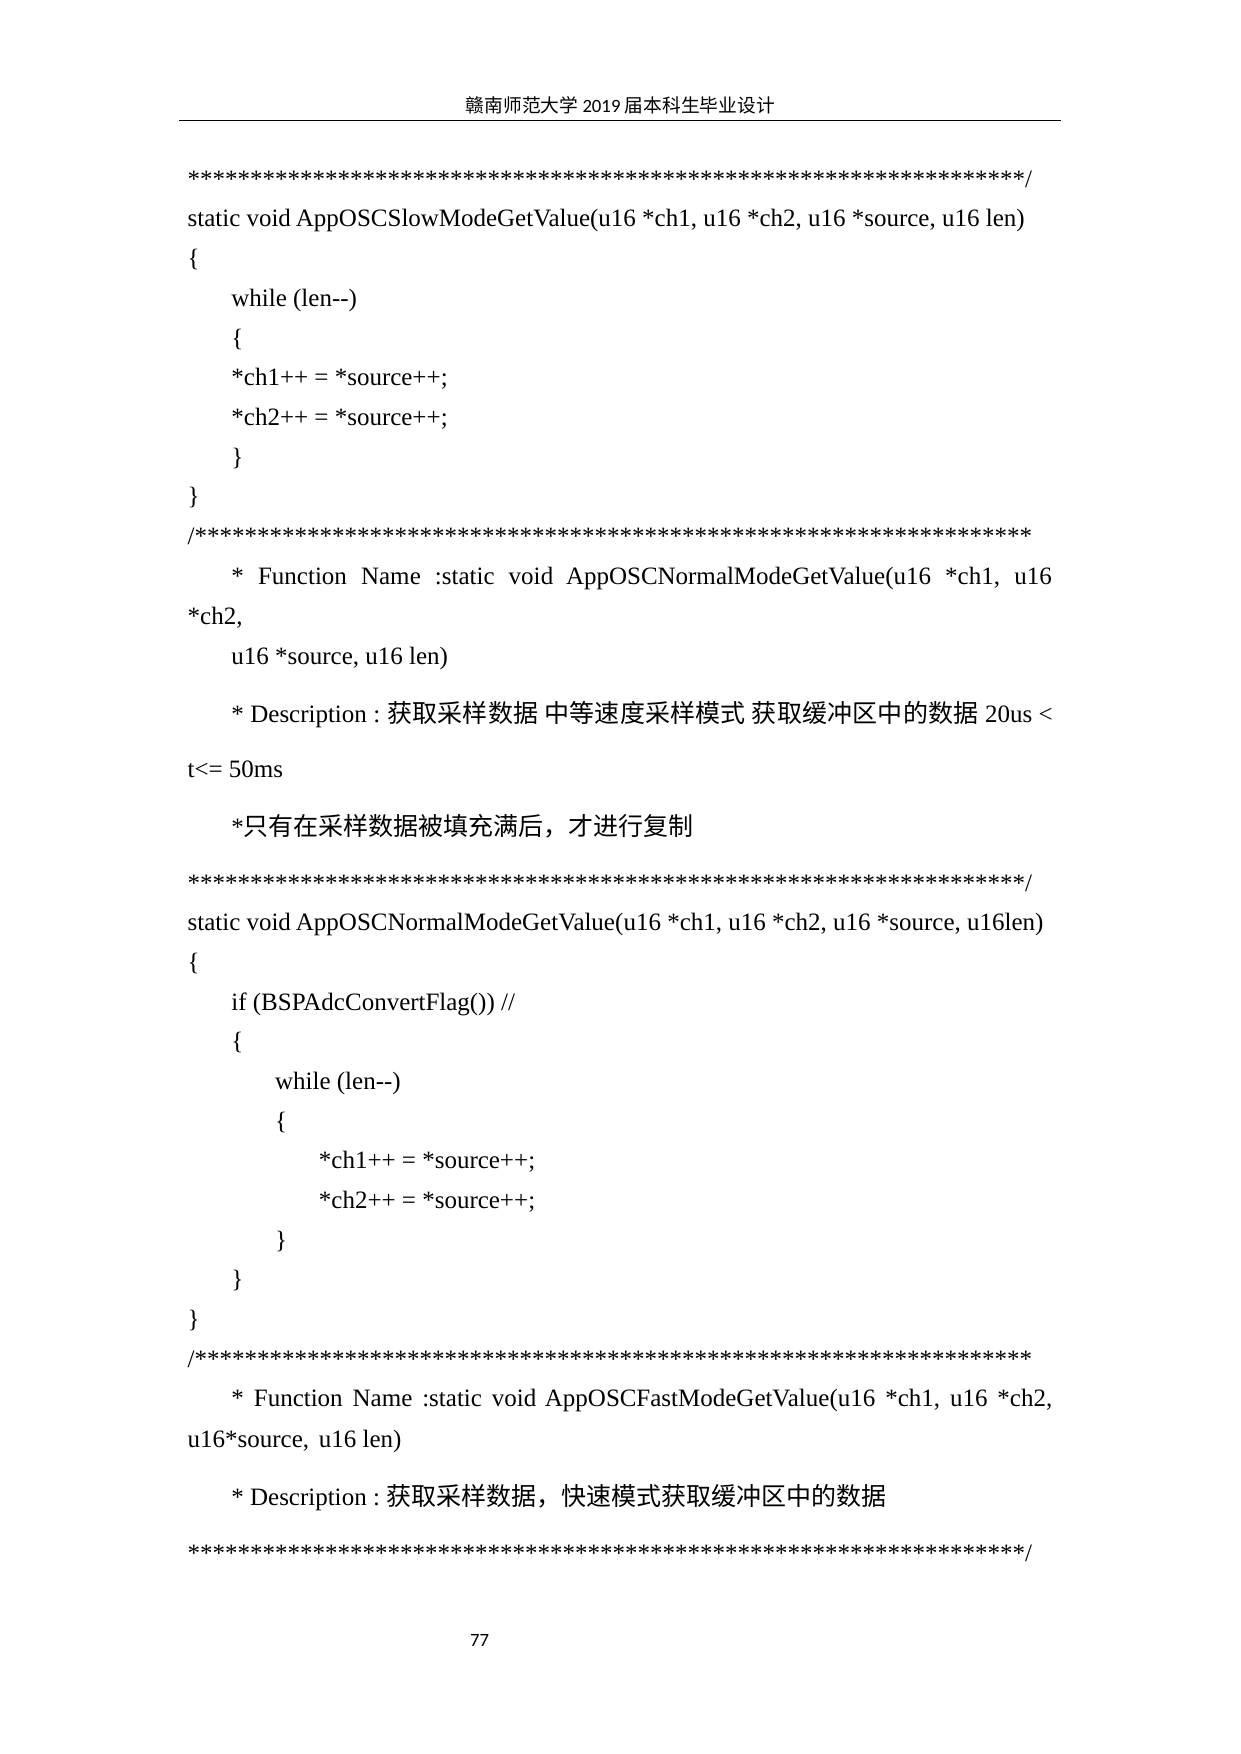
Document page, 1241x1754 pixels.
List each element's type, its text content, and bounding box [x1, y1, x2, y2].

text *ch1++ = *source++; [275, 1143, 1053, 1176]
text { [231, 1104, 1053, 1136]
text *ch2++ = *source++; [187, 400, 1053, 433]
text /******************************************************************* [187, 1342, 1053, 1374]
text { [187, 241, 1053, 274]
text static void AppOSCNormalModeGetValue(u16 *ch1, u16 *ch2, u16 *source, u16len) [187, 905, 1053, 938]
text *ch1++ = *source++; [187, 360, 1053, 393]
text { [187, 1024, 1053, 1057]
text * Function Name :static void AppOSCNormalModeGetValue(u16 *ch1, u16 *ch2, [187, 559, 1053, 632]
text } [187, 440, 1053, 472]
text } [187, 1302, 1053, 1335]
text *******************************************************************/ [187, 1536, 1053, 1568]
text * Description : 获取采样数据，快速模式获取缓冲区中的数据 [187, 1462, 1053, 1527]
text while (len--) [187, 281, 1053, 313]
text /******************************************************************* [187, 519, 1053, 552]
text if (BSPAdcConvertFlag()) // [187, 985, 1053, 1017]
text { [187, 945, 1053, 978]
text *只有在采样数据被填充满后，才进行复制 [187, 792, 1053, 857]
text { [187, 321, 1053, 353]
text * Function Name :static void AppOSCFastModeGetValue(u16 *ch1, u16 *ch2, u16*source, u16 len) [187, 1382, 1053, 1455]
text static void AppOSCSlowModeGetValue(u16 *ch1, u16 *ch2, u16 *source, u16 len) [187, 202, 1053, 234]
text * Description : 获取采样数据 中等速度采样模式 获取缓冲区中的数据 20us < t<= 50ms [187, 679, 1053, 784]
text } [187, 1263, 1053, 1295]
text *******************************************************************/ [187, 162, 1053, 194]
text } [187, 479, 1053, 512]
text while (len--) [231, 1064, 1053, 1097]
text u16 *source, u16 len) [187, 639, 1053, 672]
text *******************************************************************/ [187, 866, 1053, 898]
text } [231, 1223, 1053, 1255]
text *ch2++ = *source++; [275, 1183, 1053, 1216]
